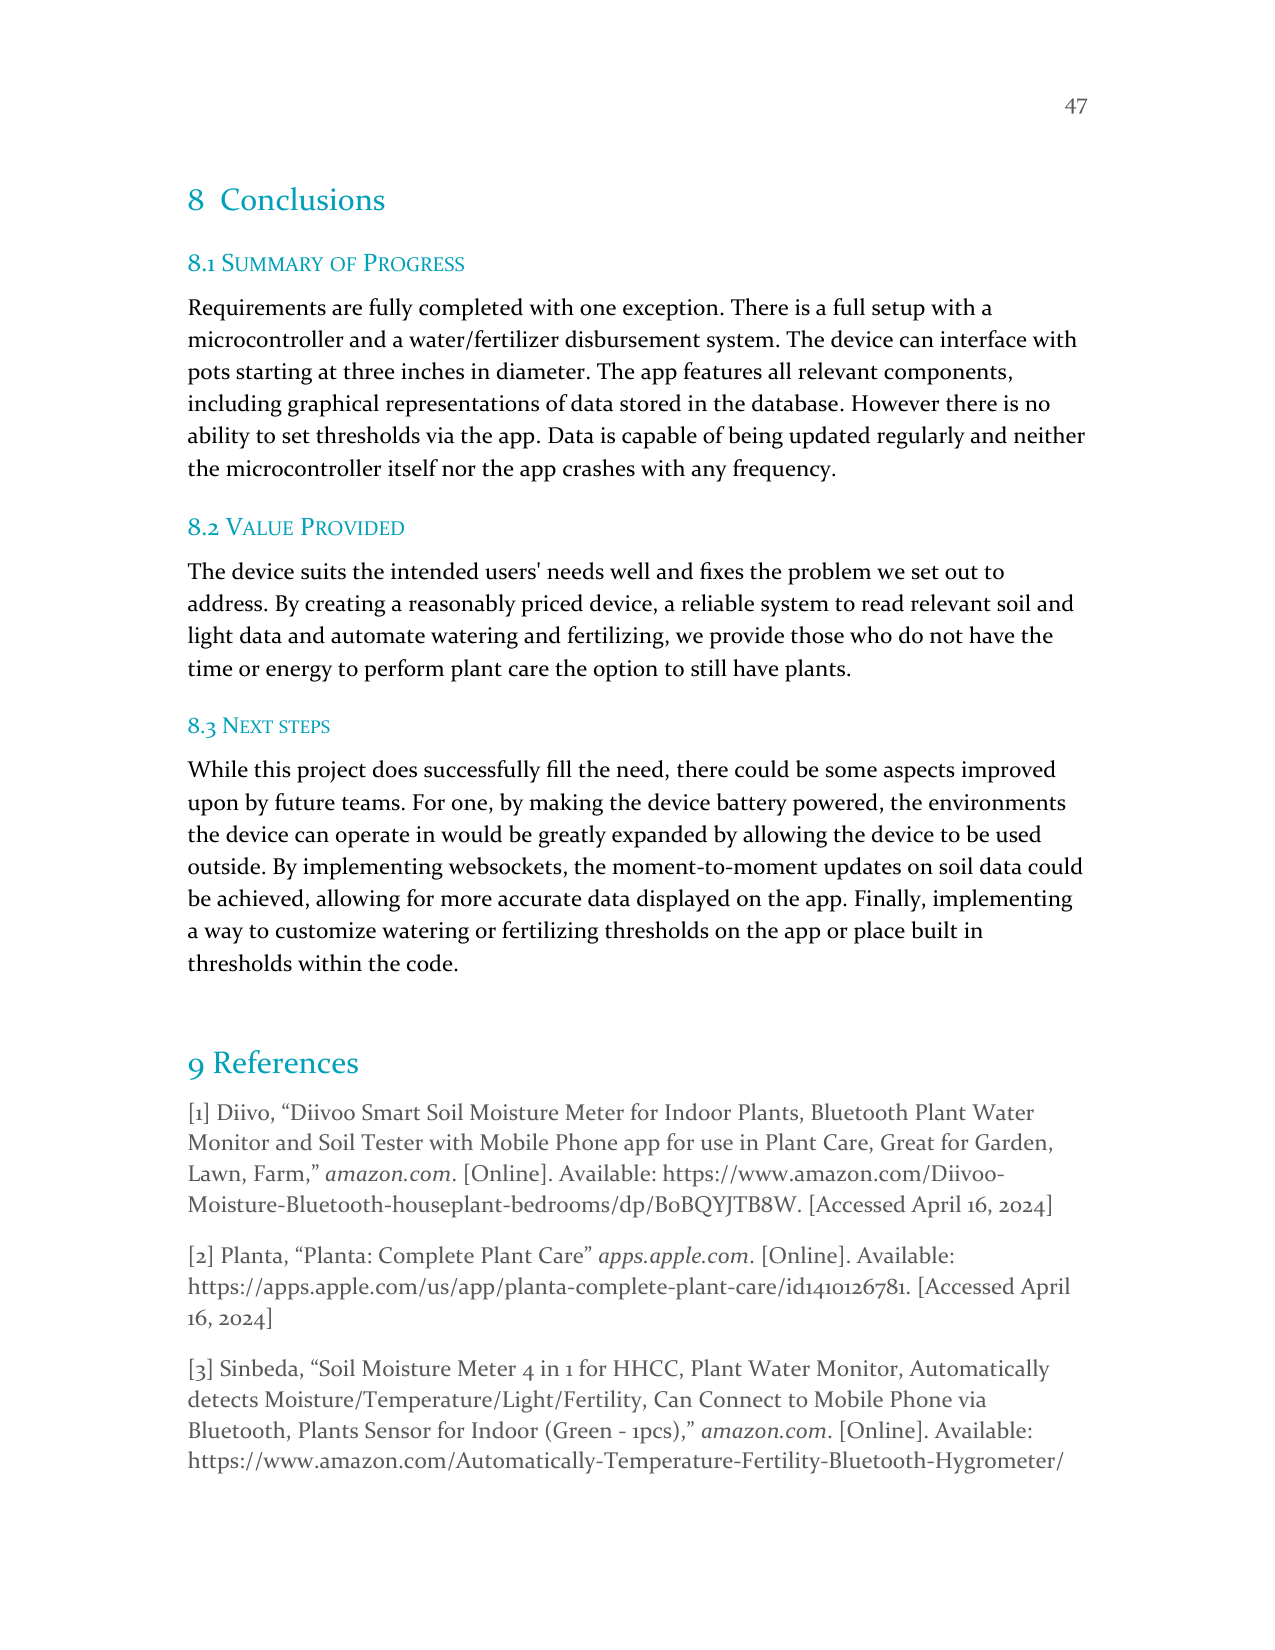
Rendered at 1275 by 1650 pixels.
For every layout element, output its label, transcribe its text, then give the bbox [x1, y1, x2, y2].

text While this project does successfully fill the need, there could be some aspects improved upon by future teams. For one, by making the device battery powered, the environments the device can operate in would be greatly expanded by allowing the device to be used outside. By implementing websockets, the moment-to-moment updates on soil data could be achieved, allowing for more accurate data displayed on the app. Finally, implementing a way to customize watering or fertilizing thresholds on the app or place built in thresholds within the code. [187, 756, 1087, 977]
subtitle 8 Conclusions [187, 180, 1087, 218]
text [1] Diivo, “Diivoo Smart Soil Moisture Meter for Indoor Plants, Bluetooth Plant Water Monitor and Soil Tester with Mobile Phone app for use in Plant Care, Great for Garden, Lawn, Farm,” amazon.com. [Online]. Available: https://www.amazon.com/Diivoo-Moisture-Bluetooth-houseplant-bedrooms/dp/B0BQYJTB8W. [Accessed April 16, 2024] [187, 1098, 1087, 1218]
text [2] Planta, “Planta: Complete Plant Care” apps.apple.com. [Online]. Available: https://apps.apple.com/us/app/planta-complete-plant-care/id1410126781. [Accessed April 16, 2024] [187, 1241, 1087, 1331]
subtitle 8.3 Next steps [187, 711, 1087, 739]
subtitle 8.1 Summary of Progress [187, 247, 1087, 277]
text The device suits the intended users' needs well and fixes the problem we set out to address. By creating a reasonably priced device, a reliable system to read relevant soil and light data and automate watering and fertilizing, we provide those who do not have the time or energy to perform plant care the option to still have plants. [187, 557, 1087, 682]
subtitle 9 References [187, 1043, 1087, 1081]
subtitle 8.2 Value Provided [187, 511, 1087, 542]
text Requirements are fully completed with one exception. There is a full setup with a microcontroller and a water/fertilizer disbursement system. The device can interface with pots starting at three inches in diameter. The app features all relevant components, including graphical representations of data stored in the database. However there is no ability to set thresholds via the app. Data is capable of being updated regularly and neither the microcontroller itself nor the app crashes with any frequency. [187, 293, 1087, 482]
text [187, 1354, 1087, 1475]
